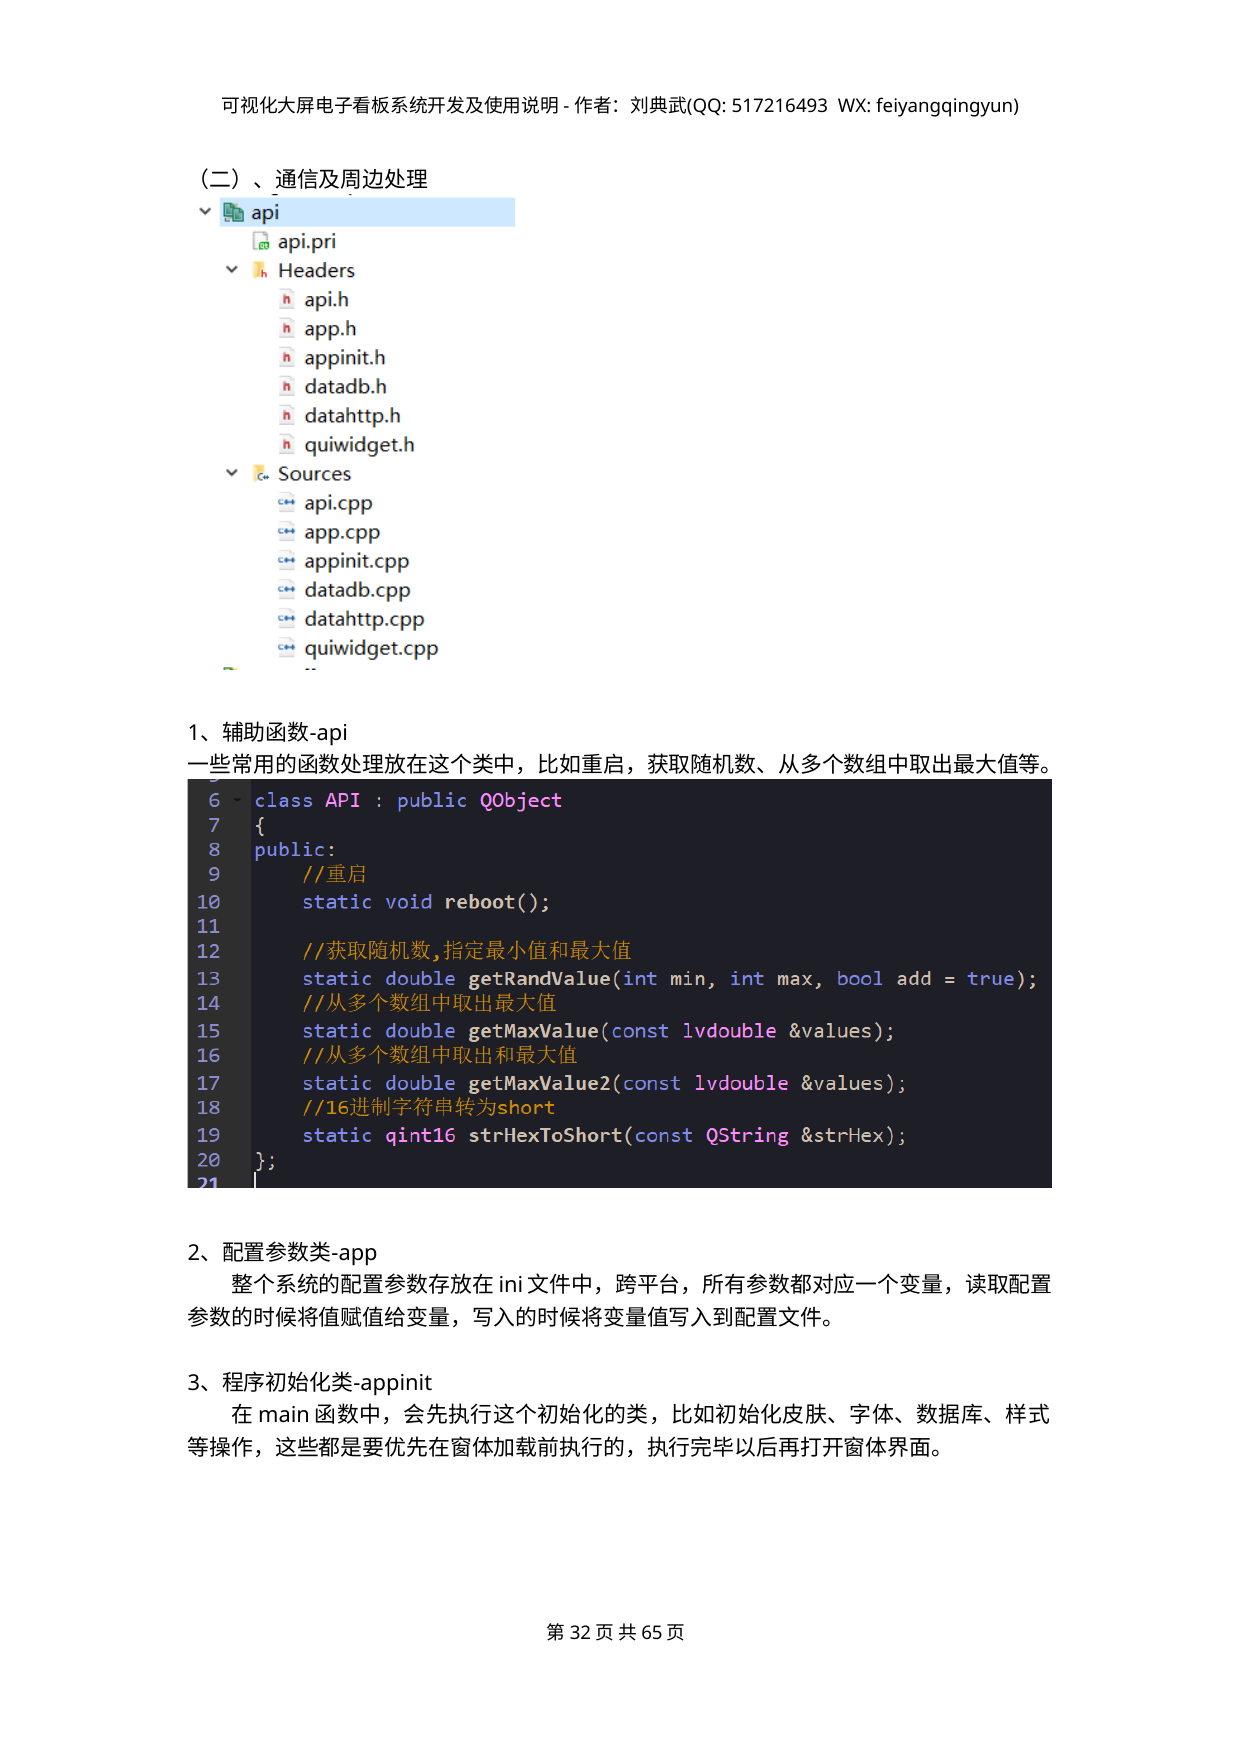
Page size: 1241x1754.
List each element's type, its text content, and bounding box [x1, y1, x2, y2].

text 一些常用的函数处理放在这个类中，比如重启，获取随机数、从多个数组中取出最大值等。 [187, 747, 1053, 779]
picture [187, 194, 516, 670]
text 在main函数中，会先执行这个初始化的类，比如初始化皮肤、字体、数据库、样式等操作，这些都是要优先在窗体加载前执行的，执行完毕以后再打开窗体界面。 [187, 1397, 1053, 1462]
text （二）、通信及周边处理 [187, 162, 1053, 194]
text 整个系统的配置参数存放在ini文件中，跨平台，所有参数都对应一个变量，读取配置参数的时候将值赋值给变量，写入的时候将变量值写入到配置文件。 [187, 1267, 1053, 1332]
text 1、辅助函数-api [187, 714, 1053, 747]
text 3、程序初始化类-appinit [187, 1364, 1053, 1397]
picture [187, 779, 1052, 1188]
text 2、配置参数类-app [187, 1234, 1053, 1267]
